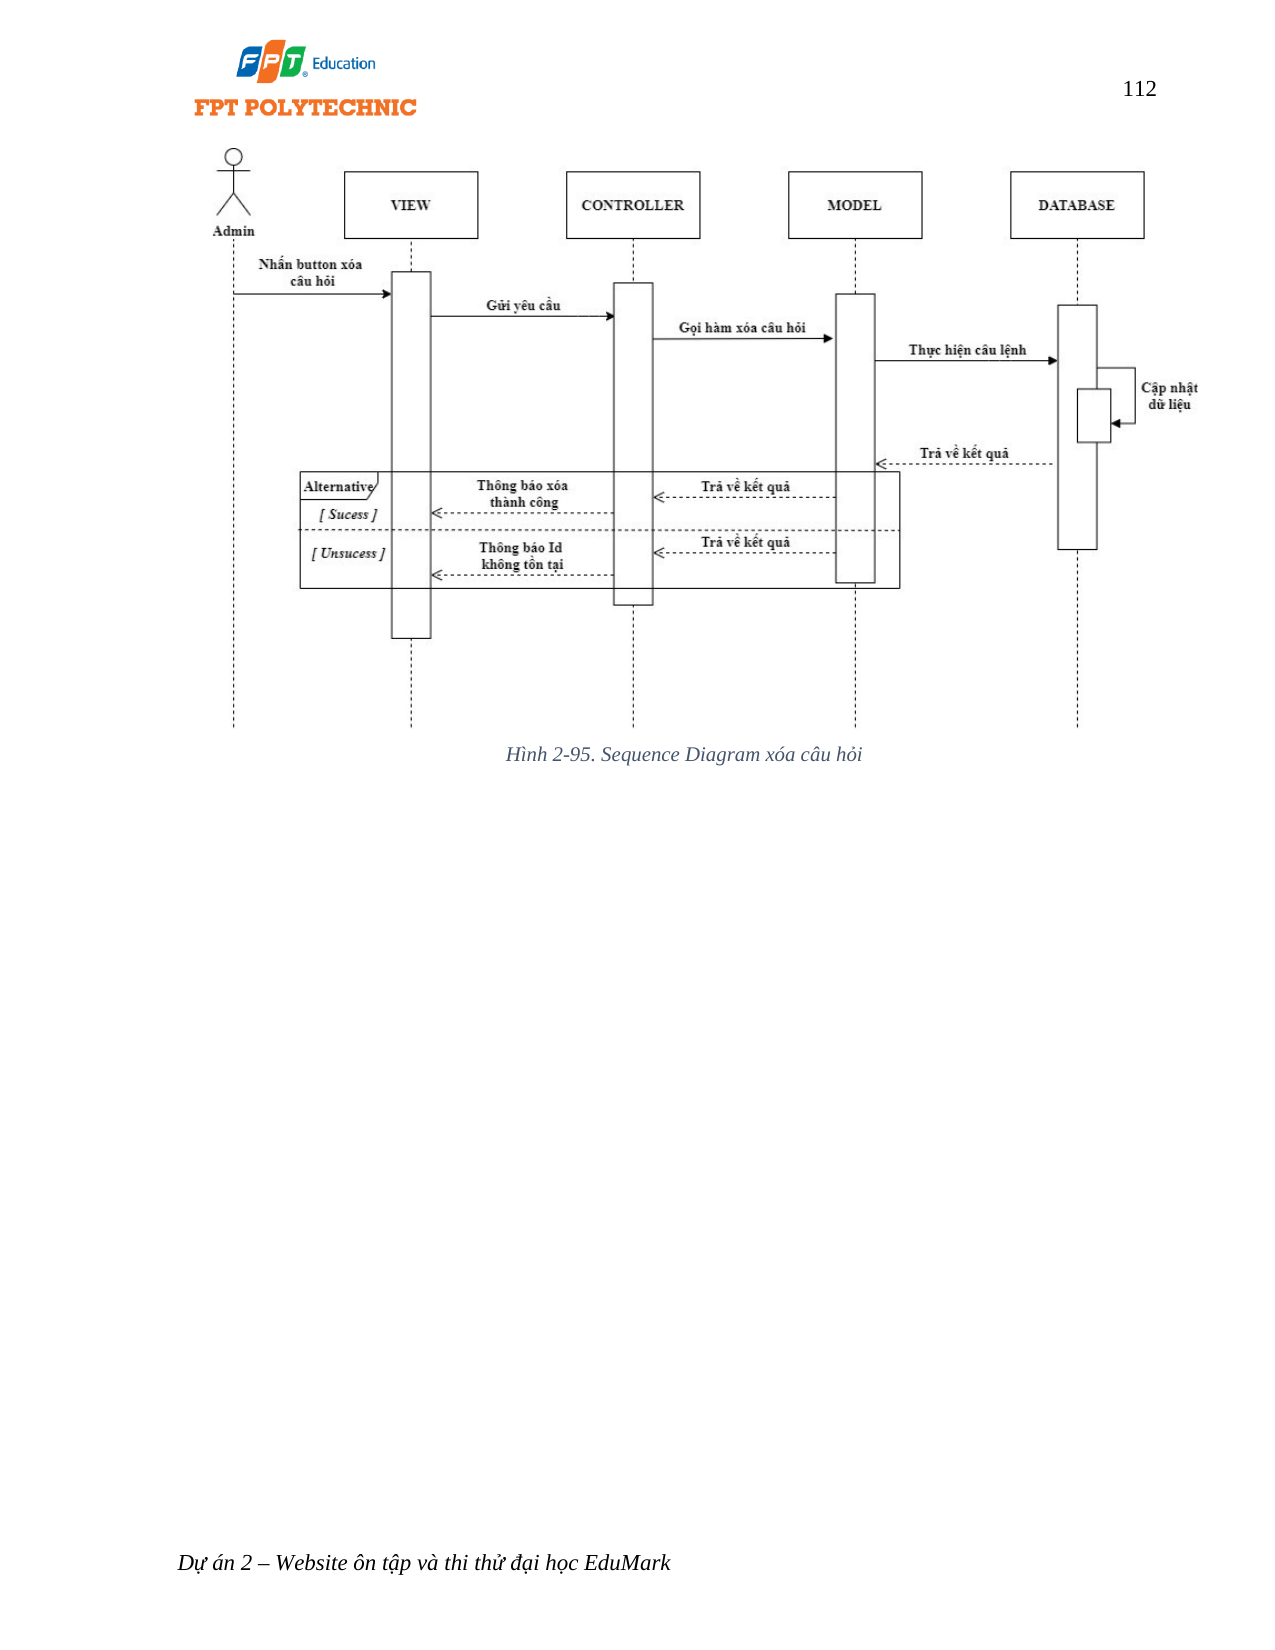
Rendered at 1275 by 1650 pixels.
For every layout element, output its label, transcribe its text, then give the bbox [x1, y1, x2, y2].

text Hình 2-95. Sequence Diagram xóa câu hỏi [201, 742, 1169, 766]
picture [194, 39, 417, 116]
picture [212, 148, 1198, 729]
